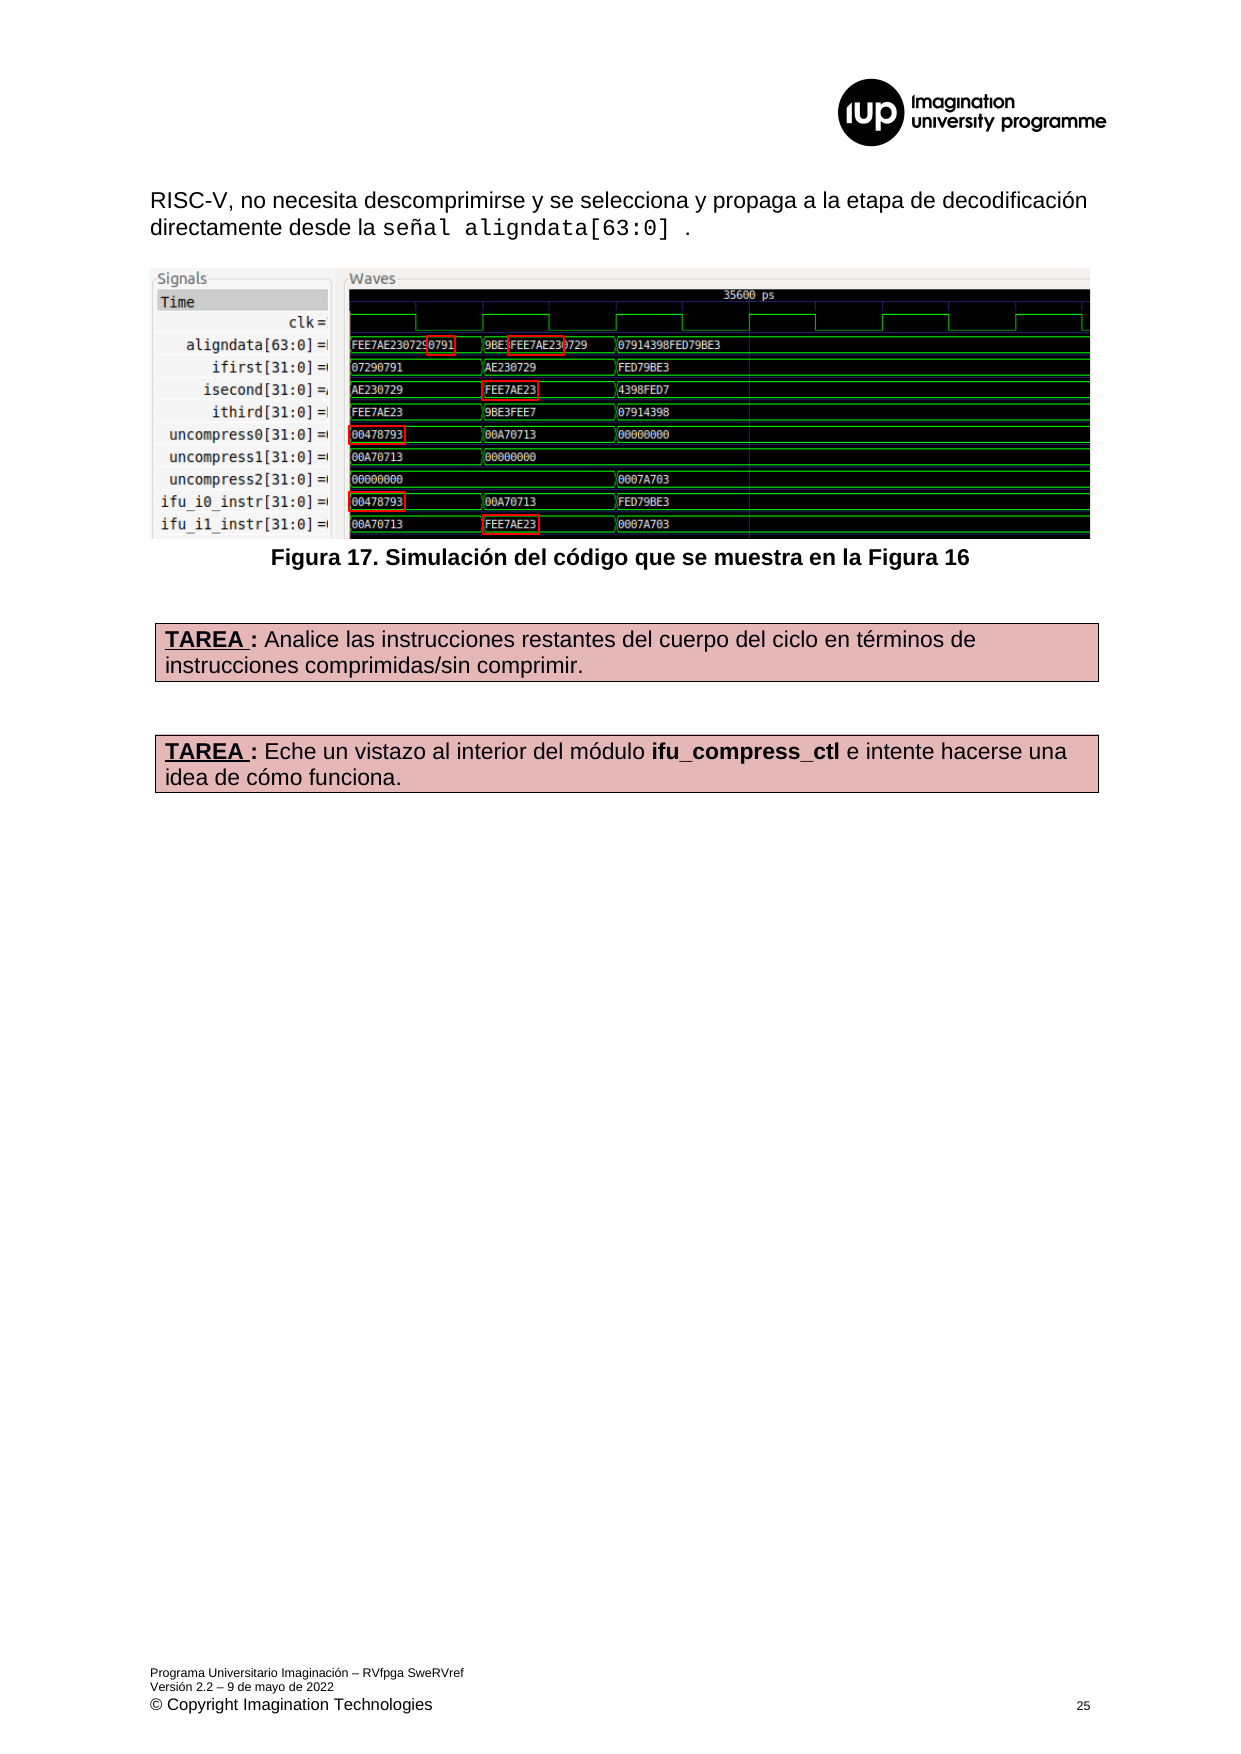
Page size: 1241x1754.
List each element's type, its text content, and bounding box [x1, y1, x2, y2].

picture [150, 268, 1091, 539]
picture [837, 77, 1108, 148]
list TAREA : Analice las instrucciones restantes del cuerpo del ciclo en términos de instrucciones comprimidas/sin comprimir. [156, 624, 1098, 681]
list TAREA : Eche un vistazo al interior del módulo ifu_compress_ctl e intente hacerse una idea de cómo funciona. [156, 736, 1098, 792]
text Figura 17 . Simulación del código que se muestra en la Figura 16 [150, 544, 1090, 570]
